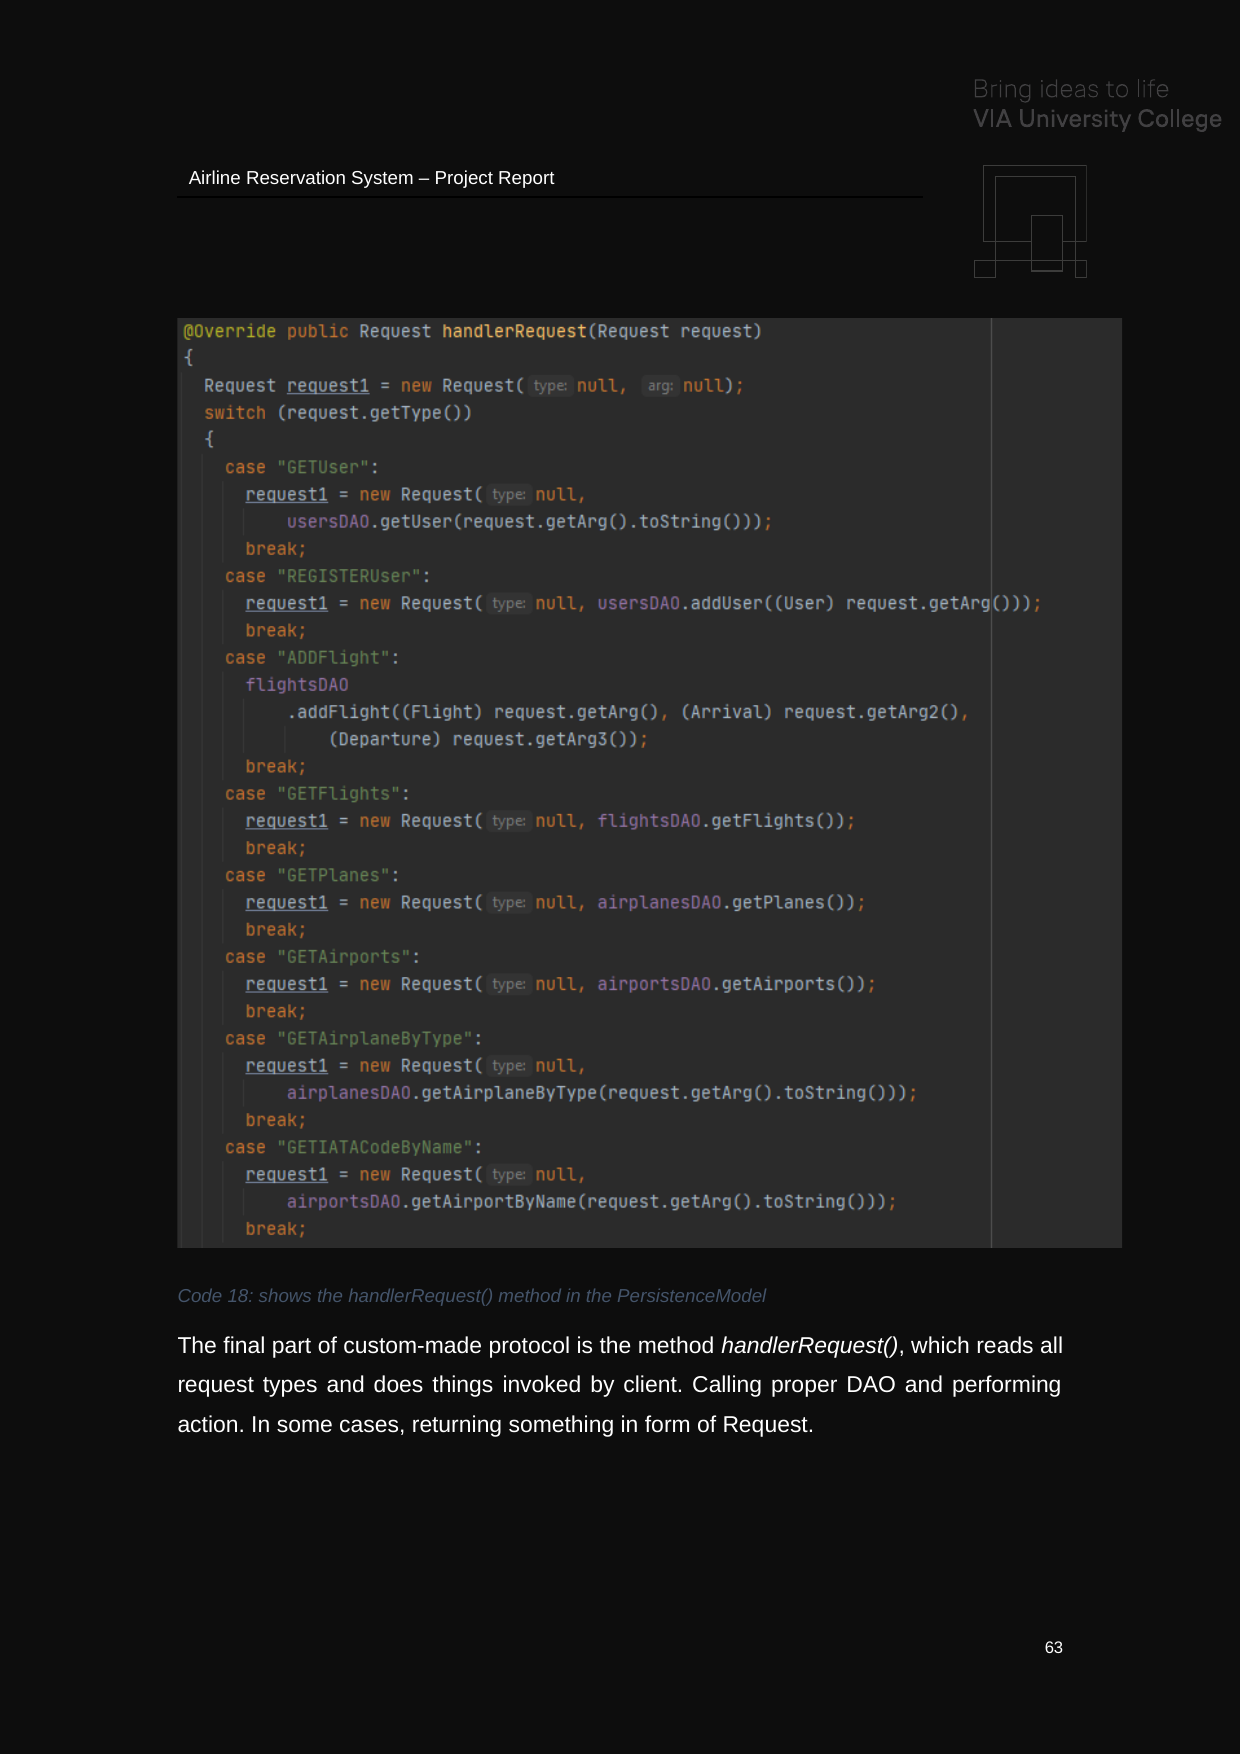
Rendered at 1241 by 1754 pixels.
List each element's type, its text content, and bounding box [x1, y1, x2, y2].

text The final part of custom-made protocol is the method handlerRequest(), which reads all request types and does things invoked by client. Calling proper DAO and performing action. In some cases, returning something in form of Request. [177, 1332, 1063, 1437]
picture [177, 318, 1123, 1248]
text Code 18: shows the handlerRequest() method in the PersistenceModel [177, 1285, 1063, 1307]
